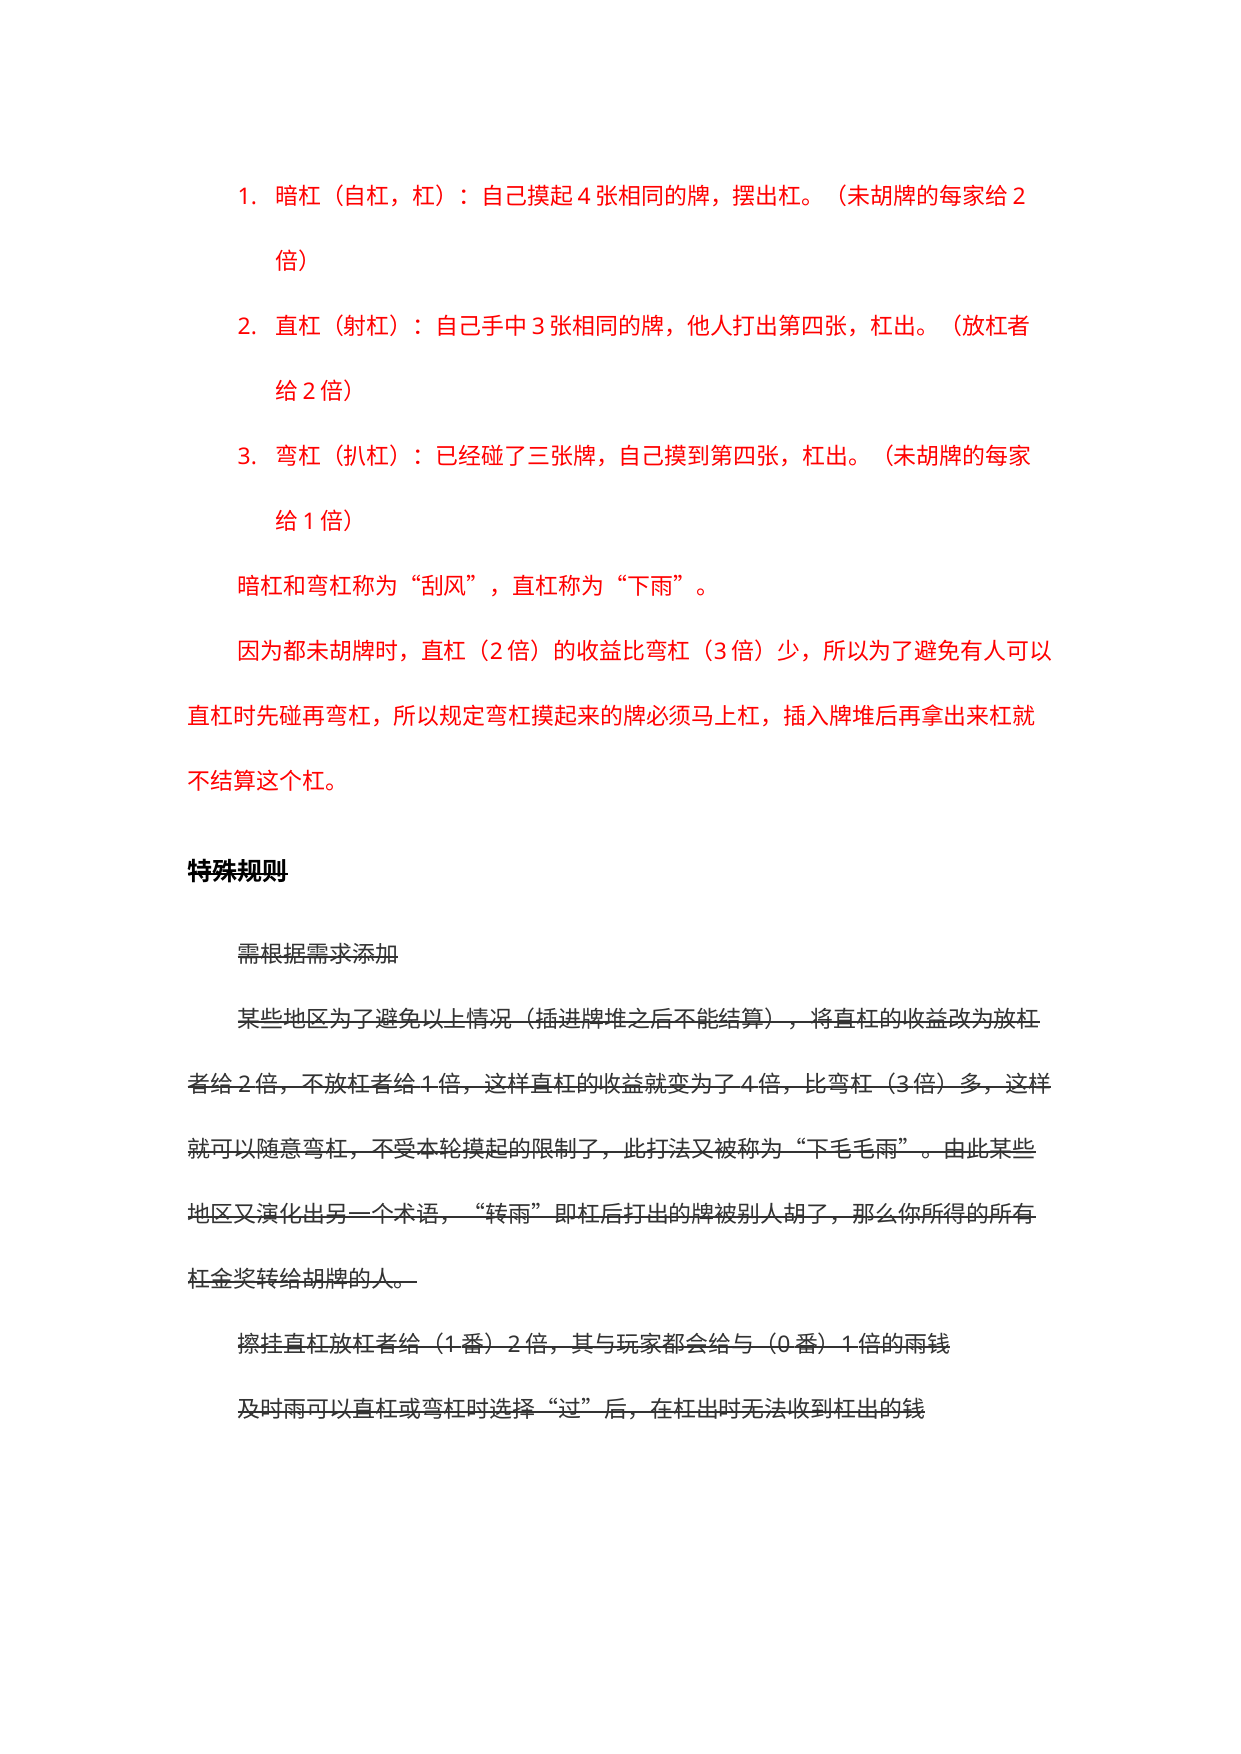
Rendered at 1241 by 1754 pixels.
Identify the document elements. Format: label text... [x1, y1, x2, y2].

text 某些地区为了避免以上情况（插进牌堆之后不能结算），将直杠的收益改为放杠者给2倍，不放杠者给1倍，这样直杠的收益就变为了4倍，比弯杠（3倍）多，这样就可以随意弯杠，不受本轮摸起的限制了，此打法又被称为“下毛毛雨”。由此某些地区又演化出另一个术语，“转雨”即杠后打出的牌被别人胡了，那么你所得的所有杠金奖转给胡牌的人。 [187, 986, 1053, 1311]
text 需根据需求添加 [187, 921, 1053, 986]
text 及时雨可以直杠或弯杠时选择“过”后，在杠出时无法收到杠出的钱 [187, 1376, 1053, 1441]
subtitle 特殊规则 [187, 837, 1053, 902]
list 暗杠（自杠，杠）：自己摸起4张相同的牌，摆出杠。（未胡牌的每家给2倍） [237, 162, 1053, 292]
list 弯杠（扒杠）：已经碰了三张牌，自己摸到第四张，杠出。（未胡牌的每家给1倍） [237, 422, 1053, 552]
text 因为都未胡牌时，直杠（2倍）的收益比弯杠（3倍）少，所以为了避免有人可以直杠时先碰再弯杠，所以规定弯杠摸起来的牌必须马上杠，插入牌堆后再拿出来杠就不结算这个杠。 [187, 617, 1053, 812]
list 直杠（射杠）：自己手中3张相同的牌，他人打出第四张，杠出。（放杠者给2倍） [237, 292, 1053, 422]
text 擦挂直杠放杠者给（1番）2倍，其与玩家都会给与（0番）1倍的雨钱 [187, 1311, 1053, 1376]
text 暗杠和弯杠称为“刮风”，直杠称为“下雨”。 [187, 552, 1053, 617]
